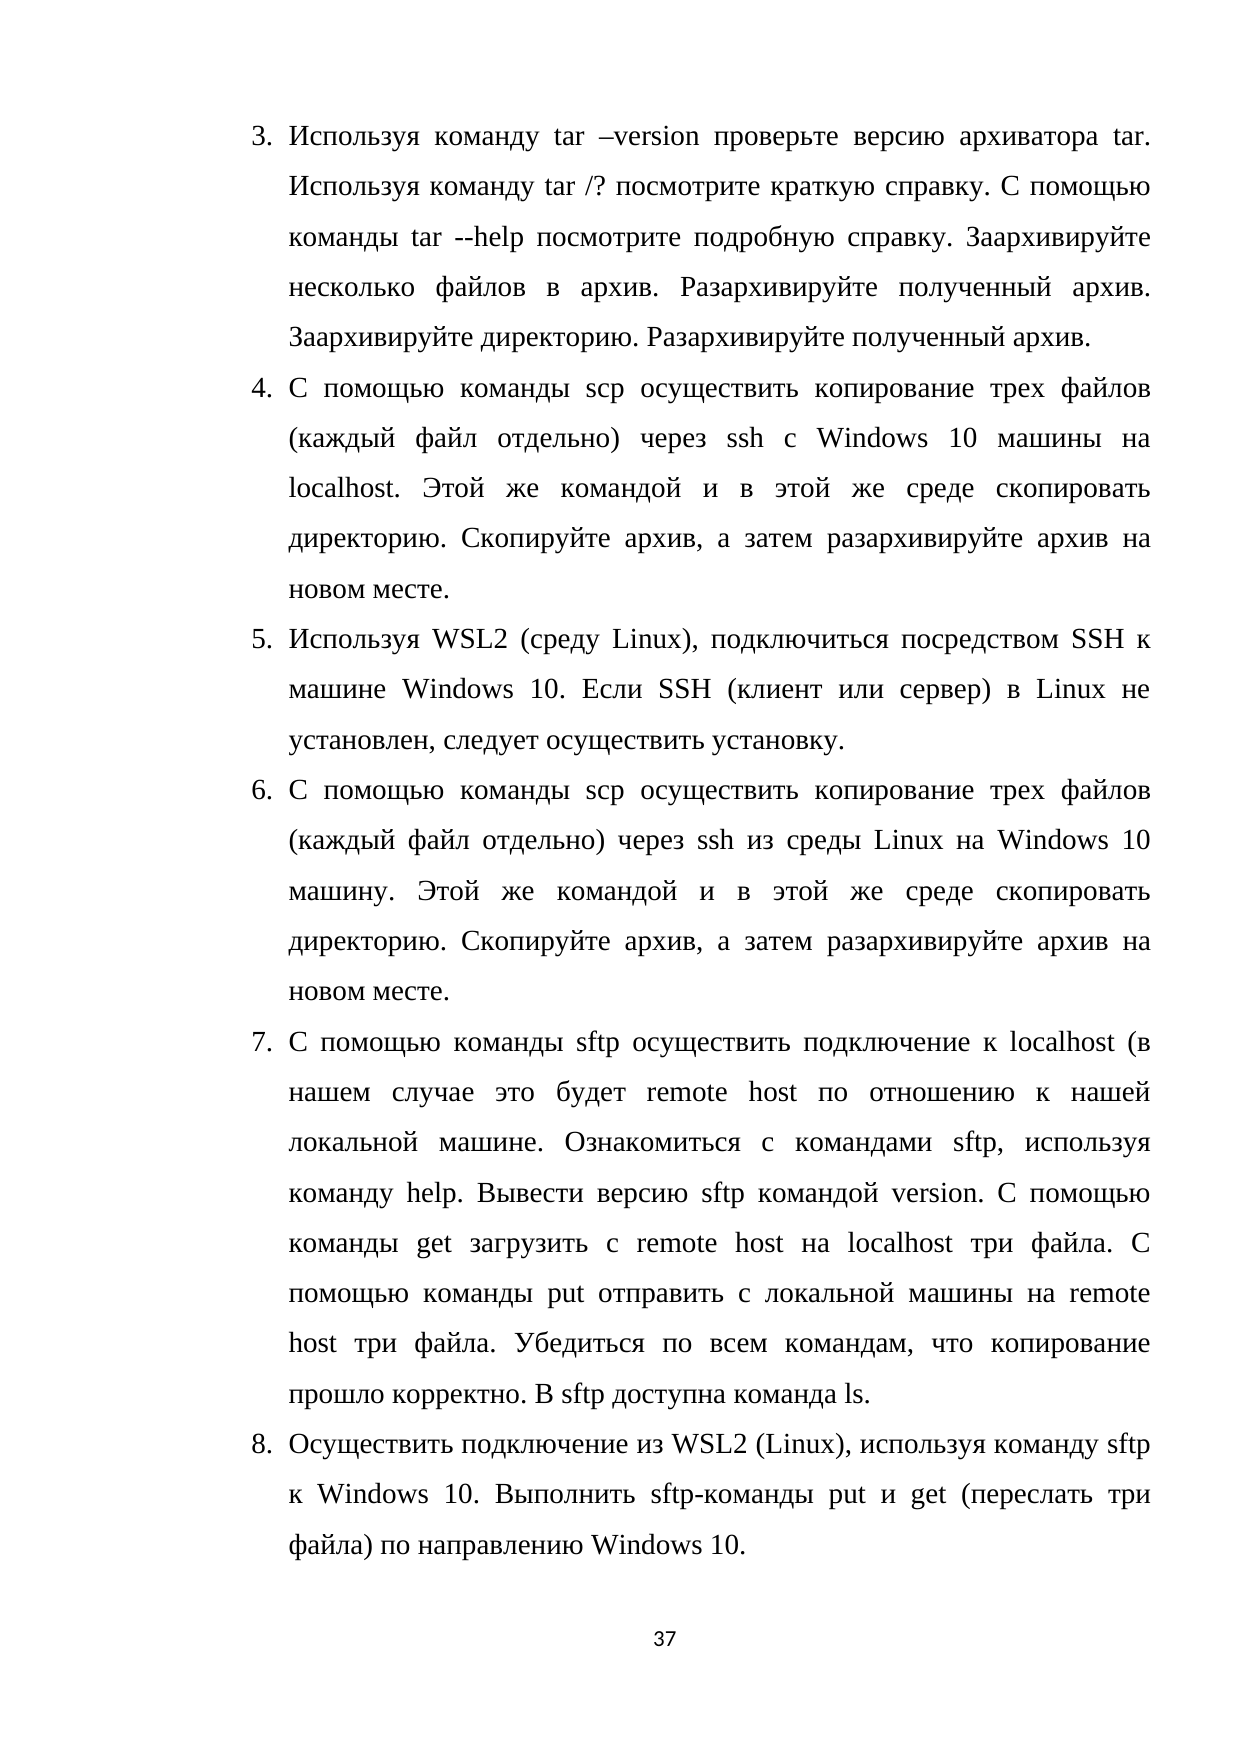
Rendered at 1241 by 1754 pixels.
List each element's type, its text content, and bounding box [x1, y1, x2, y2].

text 7. С помощью команды sftp осуществить подключение к localhost (в нашем случае это будет remote host по отношению к нашей локальной машине. Ознакомиться с командами sftp, используя команду help. Вывести версию sftp командой version. С помощью команды get загрузить с remote host на localhost три файла. С помощью команды put отправить с локальной машины на remote host три файла. Убедиться по всем командам, что копирование прошло корректно. В sftp доступна команда ls. [251, 1024, 1152, 1409]
text 4. С помощью команды scp осуществить копирование трех файлов (каждый файл отдельно) через ssh c Windows 10 машины на localhost. Этой же командой и в этой же среде скопировать директорию. Скопируйте архив, а затем разархивируйте архив на новом месте. [251, 370, 1152, 604]
text 8. Осуществить подключение из WSL2 (Linux), используя команду sftp к Windows 10. Выполнить sftp-команды put и get (переслать три файла) по направлению Windows 10. [251, 1426, 1152, 1560]
text 5. Используя WSL2 (среду Linux), подключиться посредством SSH к машине Windows 10. Если SSH (клиент или сервер) в Linux не установлен, следует осуществить установку. [251, 621, 1152, 755]
text 3. Используя команду tar –version проверьте версию архиватора tar. Используя команду tar /? посмотрите краткую справку. С помощью команды tar --help посмотрите подробную справку. Заархивируйте несколько файлов в архив. Разархивируйте полученный архив. Заархивируйте директорию. Разархивируйте полученный архив. [251, 118, 1152, 353]
text 6. С помощью команды scp осуществить копирование трех файлов (каждый файл отдельно) через ssh из среды Linux на Windows 10 машину. Этой же командой и в этой же среде скопировать директорию. Скопируйте архив, а затем разархивируйте архив на новом месте. [251, 772, 1152, 1007]
